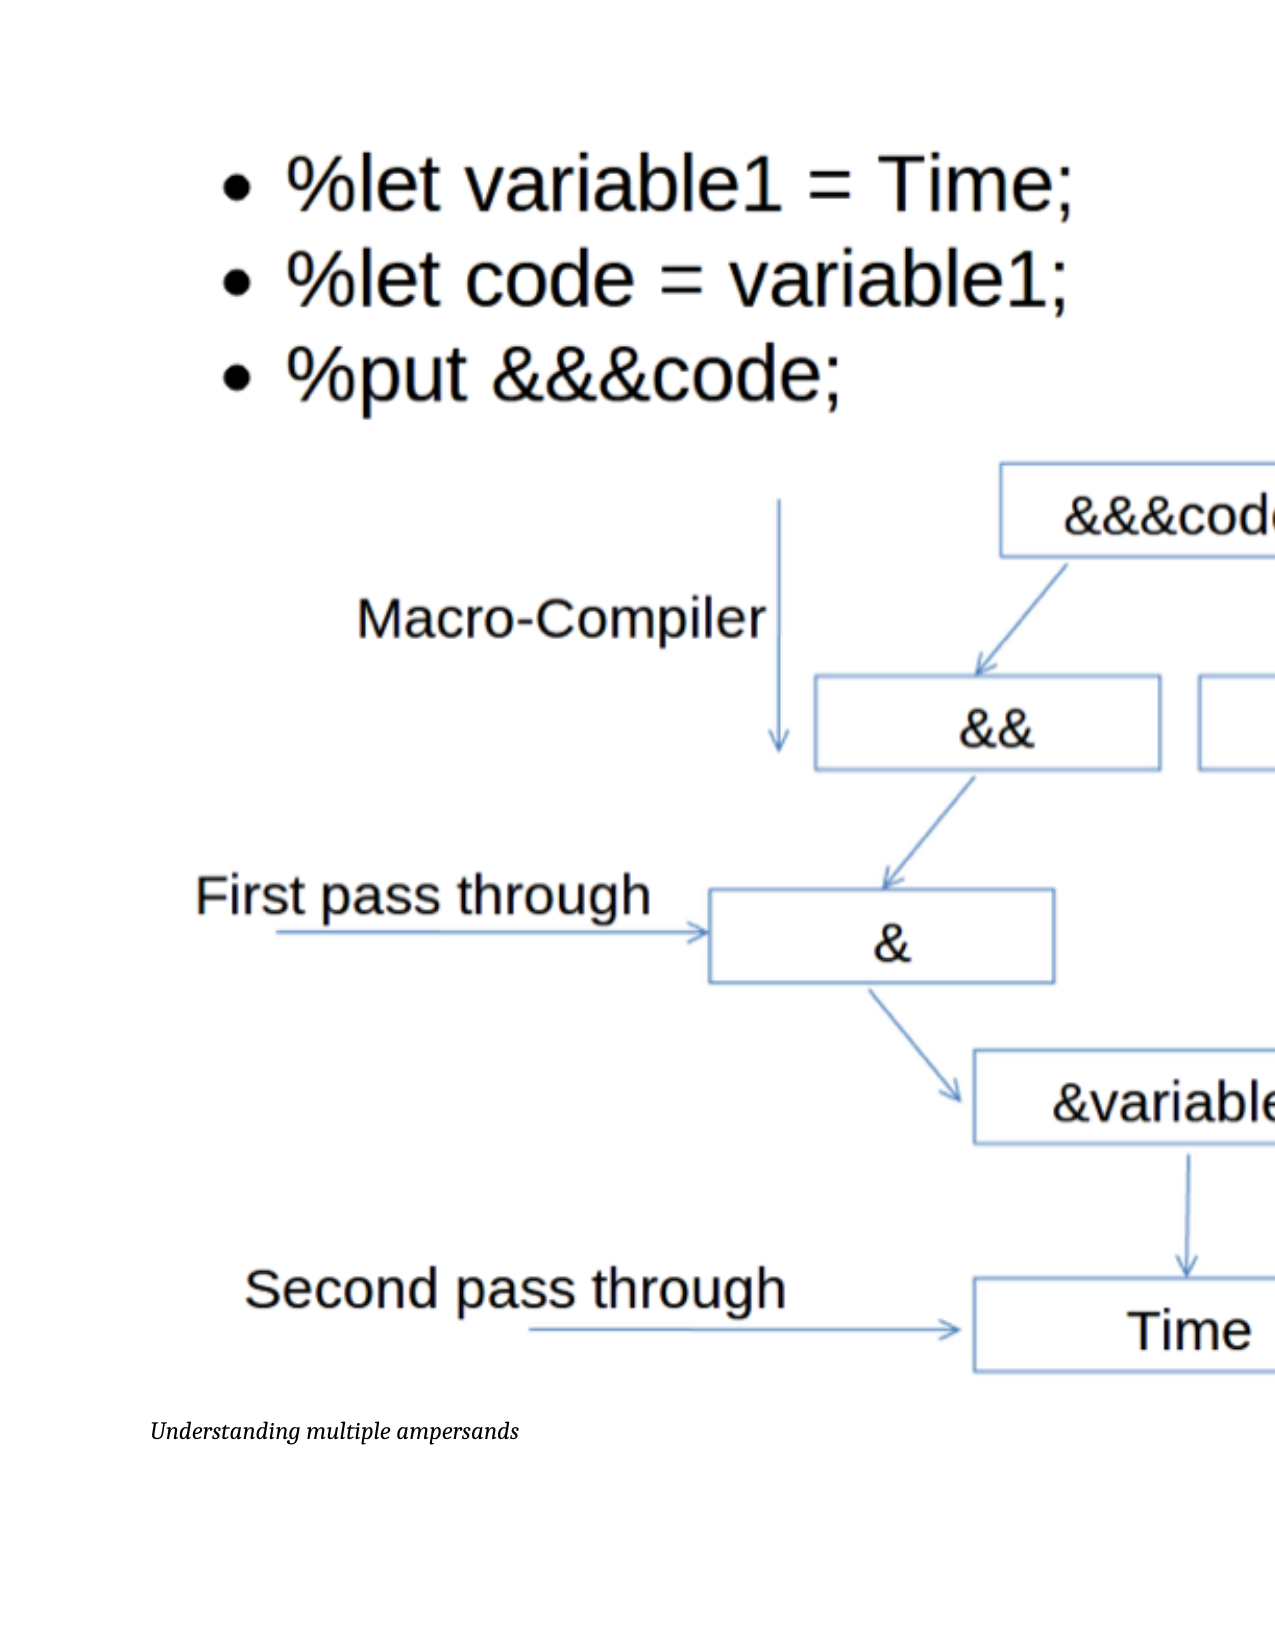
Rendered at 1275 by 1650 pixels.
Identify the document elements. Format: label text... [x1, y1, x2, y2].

picture [168, 150, 1275, 1396]
text Understanding multiple ampersands [150, 1417, 1125, 1445]
